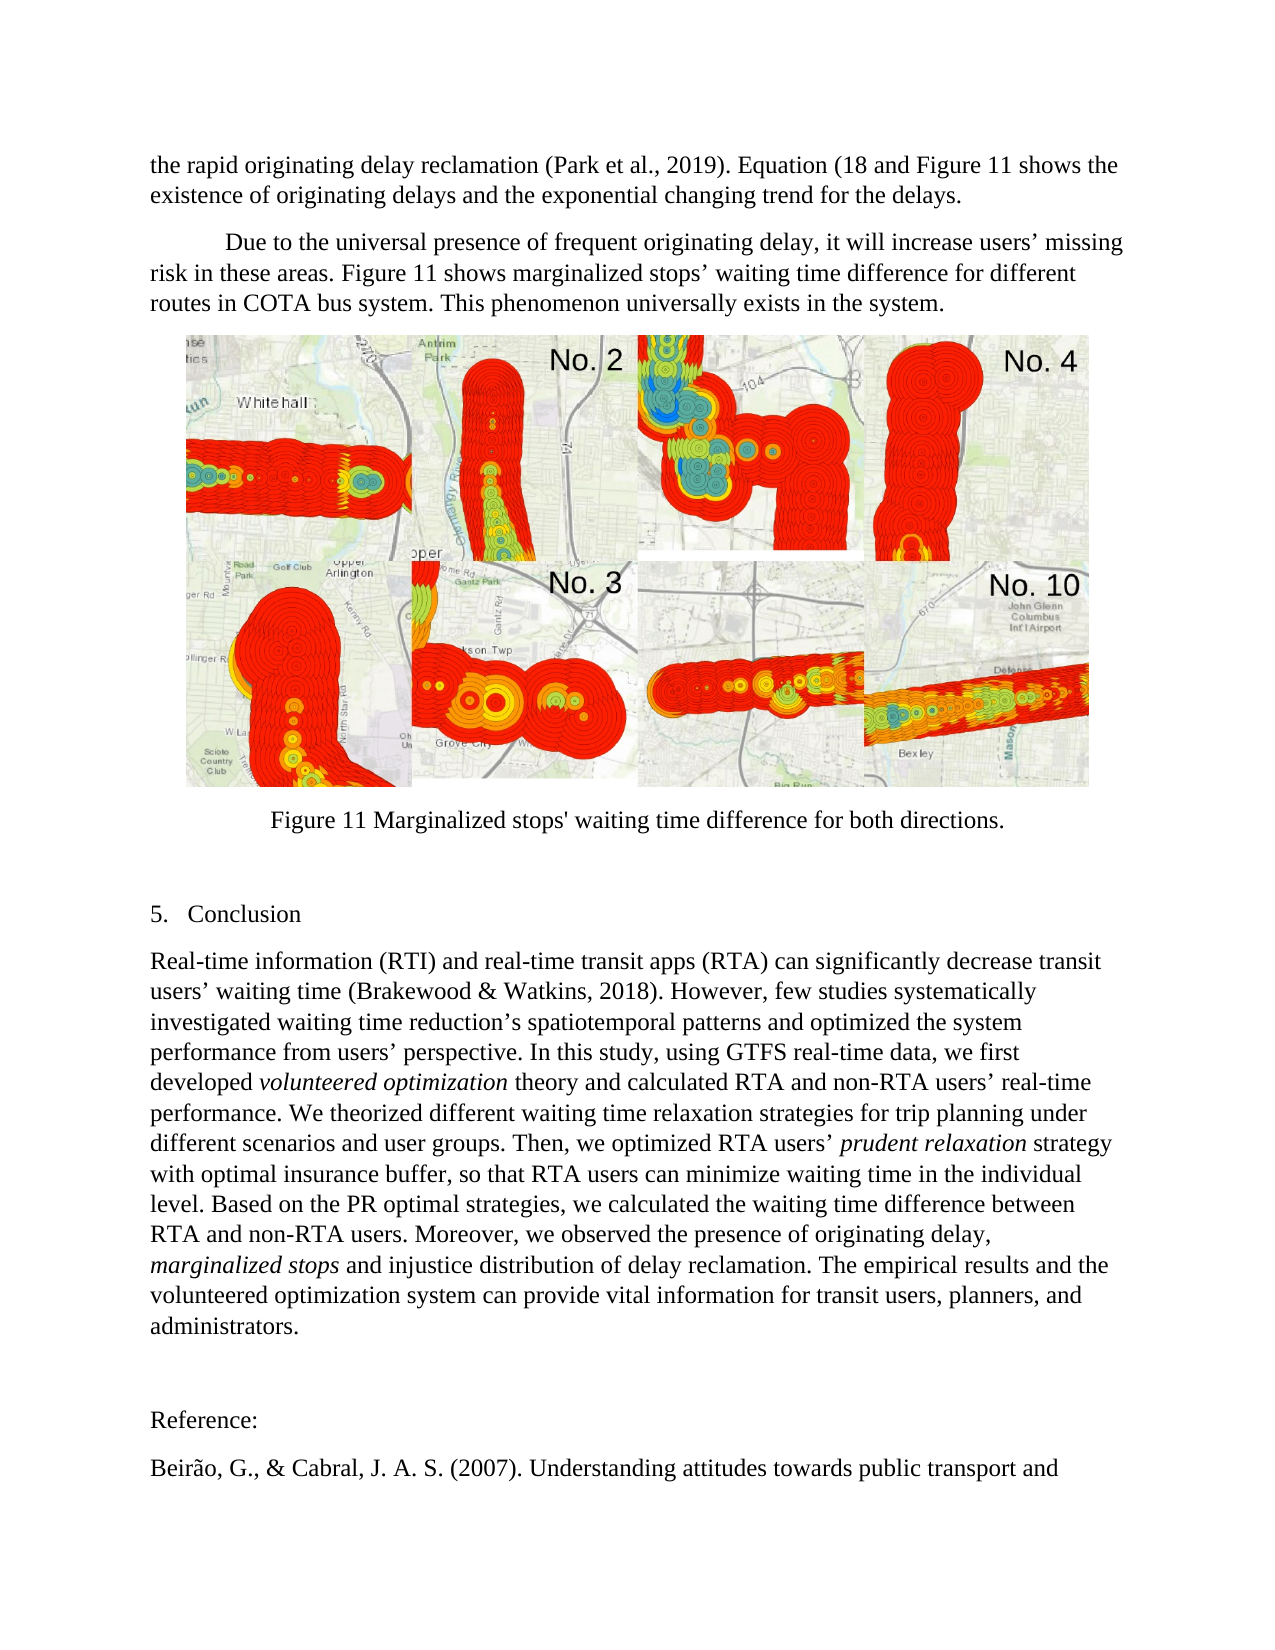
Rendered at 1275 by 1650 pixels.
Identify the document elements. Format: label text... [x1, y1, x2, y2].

text Real-time information (RTI) and real-time transit apps (RTA) can significantly decrease transit users’ waiting time (Brakewood & Watkins, 2018). However, few studies systematically investigated waiting time reduction’s spatiotemporal patterns and optimized the system performance from users’ perspective. In this study, using GTFS real-time data, we first developed volunteered optimization theory and calculated RTA and non-RTA users’ real-time performance. We theorized different waiting time relaxation strategies for trip planning under different scenarios and user groups. Then, we optimized RTA users’ prudent relaxation strategy with optimal insurance buffer, so that RTA users can minimize waiting time in the individual level. Based on the PR optimal strategies, we calculated the waiting time difference between RTA and non-RTA users. Moreover, we observed the presence of originating delay, marginalized stops and injustice distribution of delay reclamation. The empirical results and the volunteered optimization system can provide vital information for transit users, planners, and administrators. [150, 946, 1125, 1339]
text Reference: [150, 1406, 1125, 1434]
text Figure 11 Marginalized stops' waiting time difference for both directions. [150, 805, 1125, 834]
list Conclusion [150, 899, 1125, 927]
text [150, 150, 1125, 209]
text Due to the universal presence of frequent originating delay, it will increase users’ missing risk in these areas. Figure 10 shows marginalized stops’ waiting time difference for different routes in COTA bus system. This phenomenon universally exists in the system. [150, 227, 1125, 317]
picture [186, 335, 1089, 787]
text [150, 1453, 1125, 1482]
